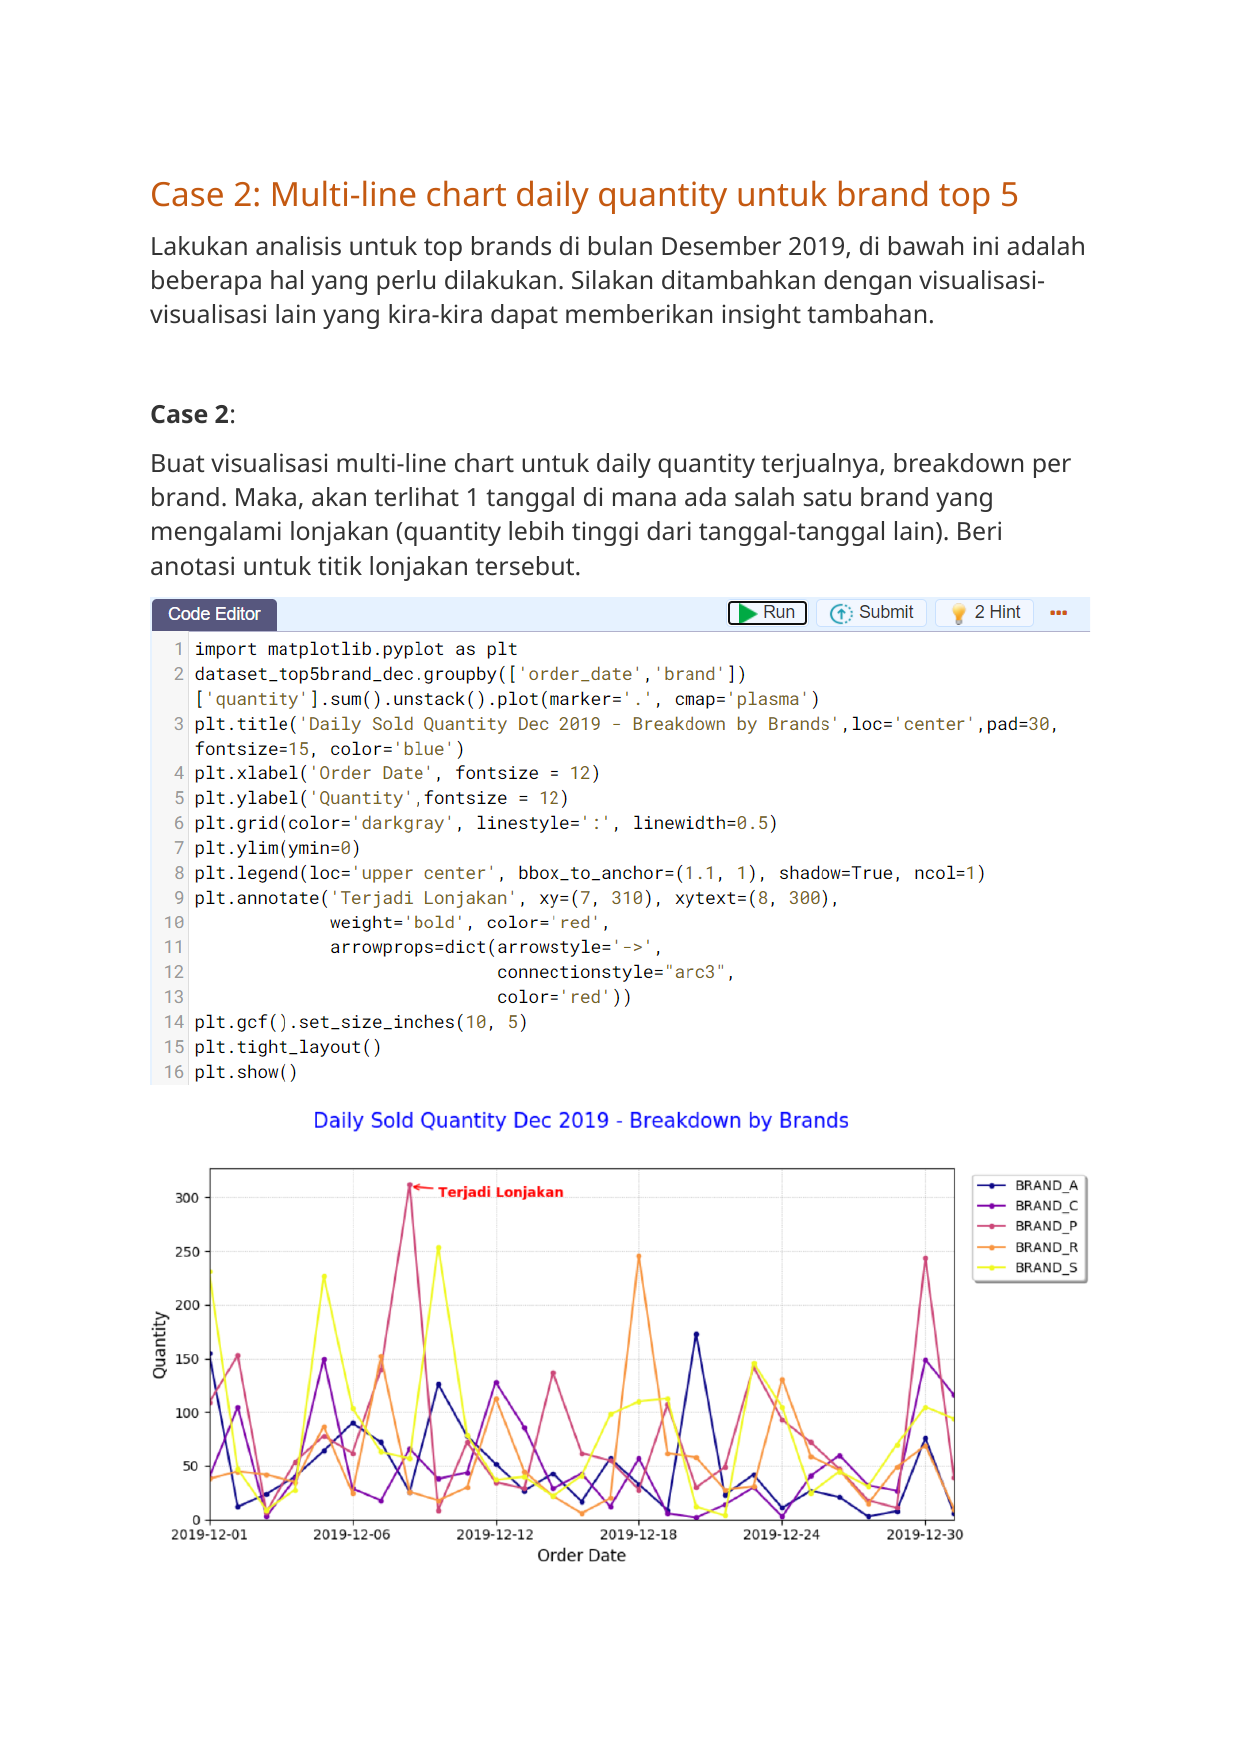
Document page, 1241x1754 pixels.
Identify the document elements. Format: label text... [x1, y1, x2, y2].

subtitle Case 2: Multi-line chart daily quantity untuk brand top 5 [150, 171, 1090, 216]
text Buat visualisasi multi-line chart untuk daily quantity terjualnya, breakdown per brand. Maka, akan terlihat 1 tanggal di mana ada salah satu brand yang mengalami lonjakan (quantity lebih tinggi dari tanggal-tanggal lain). Beri anotasi untuk titik lonjakan tersebut. [150, 446, 1090, 582]
text Case 2: [150, 396, 1090, 430]
text Lakukan analisis untuk top brands di bulan Desember 2019, di bawah ini adalah beberapa hal yang perlu dilakukan. Silakan ditambahkan dengan visualisasi-visualisasi lain yang kira-kira dapat memberikan insight tambahan. [150, 229, 1090, 331]
picture [150, 597, 1091, 1085]
picture [150, 1106, 1091, 1567]
